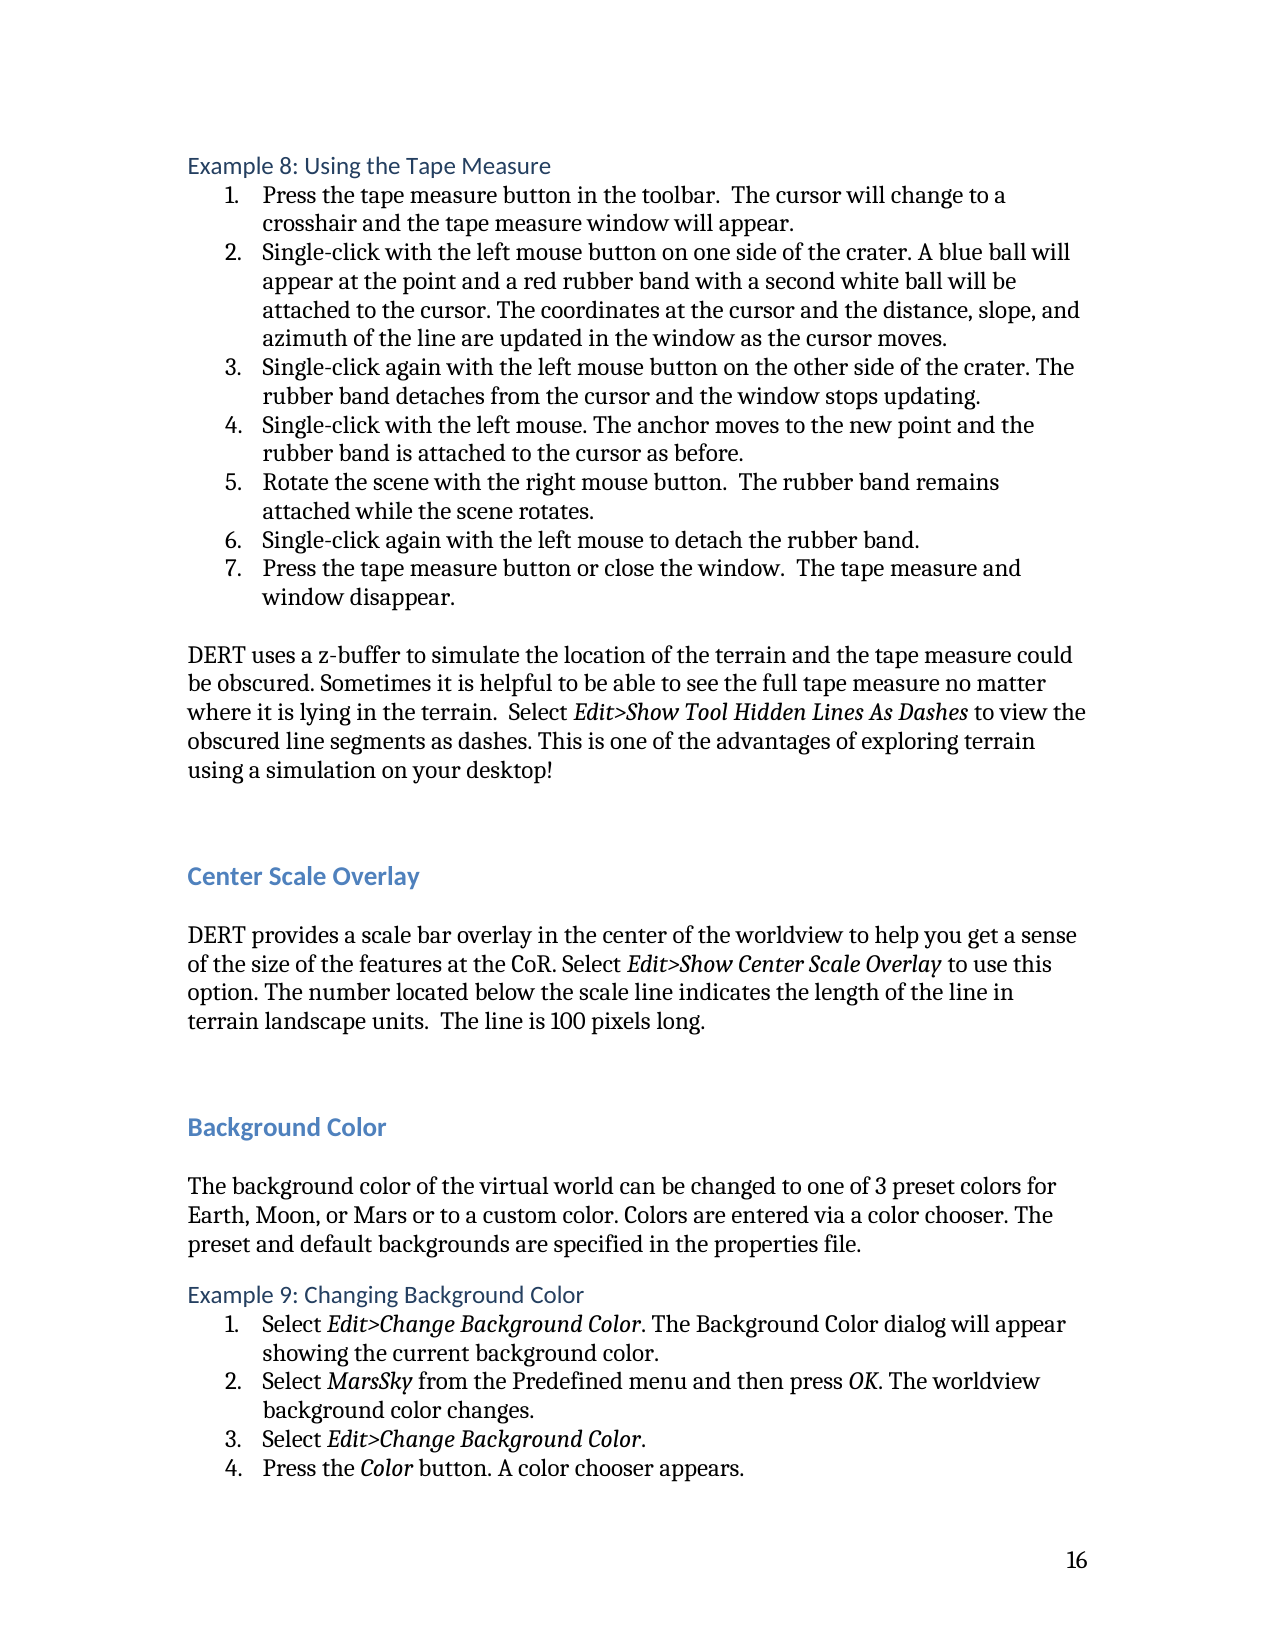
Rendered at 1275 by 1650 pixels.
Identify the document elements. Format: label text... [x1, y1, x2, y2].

list Single-click again with the left mouse to detach the rubber band. [225, 526, 1087, 554]
subtitle Example 9: Changing Background Color [187, 1279, 1087, 1310]
list Select Edit>Change Background Color. [225, 1425, 1087, 1453]
list Select Edit>Change Background Color. The Background Color dialog will appear showing the current background color. [225, 1310, 1087, 1367]
list Single-click with the left mouse button on one side of the crater. A blue ball will appear at the point and a red rubber band with a second white ball will be attached to the cursor. The coordinates at the cursor and the distance, slope, and azimuth of the line are updated in the window as the cursor moves. [225, 238, 1087, 353]
list Press the tape measure button in the toolbar. The cursor will change to a crosshair and the tape measure window will appear. [225, 181, 1087, 238]
subtitle Center Scale Overlay [187, 859, 1087, 892]
list Select MarsSky from the Predefined menu and then press OK. The worldview background color changes. [225, 1367, 1087, 1425]
subtitle Example 8: Using the Tape Measure [187, 150, 1087, 181]
list Rotate the scene with the right mouse button. The rubber band remains attached while the scene rotates. [225, 468, 1087, 526]
subtitle Background Color [187, 1110, 1087, 1143]
list Single-click again with the left mouse button on the other side of the crater. The rubber band detaches from the cursor and the window stops updating. [225, 353, 1087, 411]
list Single-click with the left mouse. The anchor moves to the new point and the rubber band is attached to the cursor as before. [225, 411, 1087, 468]
list Press the Color button. A color chooser appears. [225, 1453, 1087, 1482]
text DERT uses a z-buffer to simulate the location of the terrain and the tape measure could be obscured. Sometimes it is helpful to be able to see the full tape measure no matter where it is lying in the terrain. Select Edit>Show Tool Hidden Lines As Dashes to view the obscured line segments as dashes. This is one of the advantages of exploring terrain using a simulation on your desktop! [187, 641, 1087, 784]
list Press the tape measure button or close the window. The tape measure and window disappear. [225, 554, 1087, 612]
text The background color of the virtual world can be changed to one of 3 preset colors for Earth, Moon, or Mars or to a custom color. Colors are entered via a color chooser. The preset and default backgrounds are specified in the properties file. [187, 1172, 1087, 1258]
text DERT provides a scale bar overlay in the center of the worldview to help you get a sense of the size of the features at the CoR. Select Edit>Show Center Scale Overlay to use this option. The number located below the scale line indicates the length of the line in terrain landscape units. The line is 100 pixels long. [187, 921, 1087, 1036]
